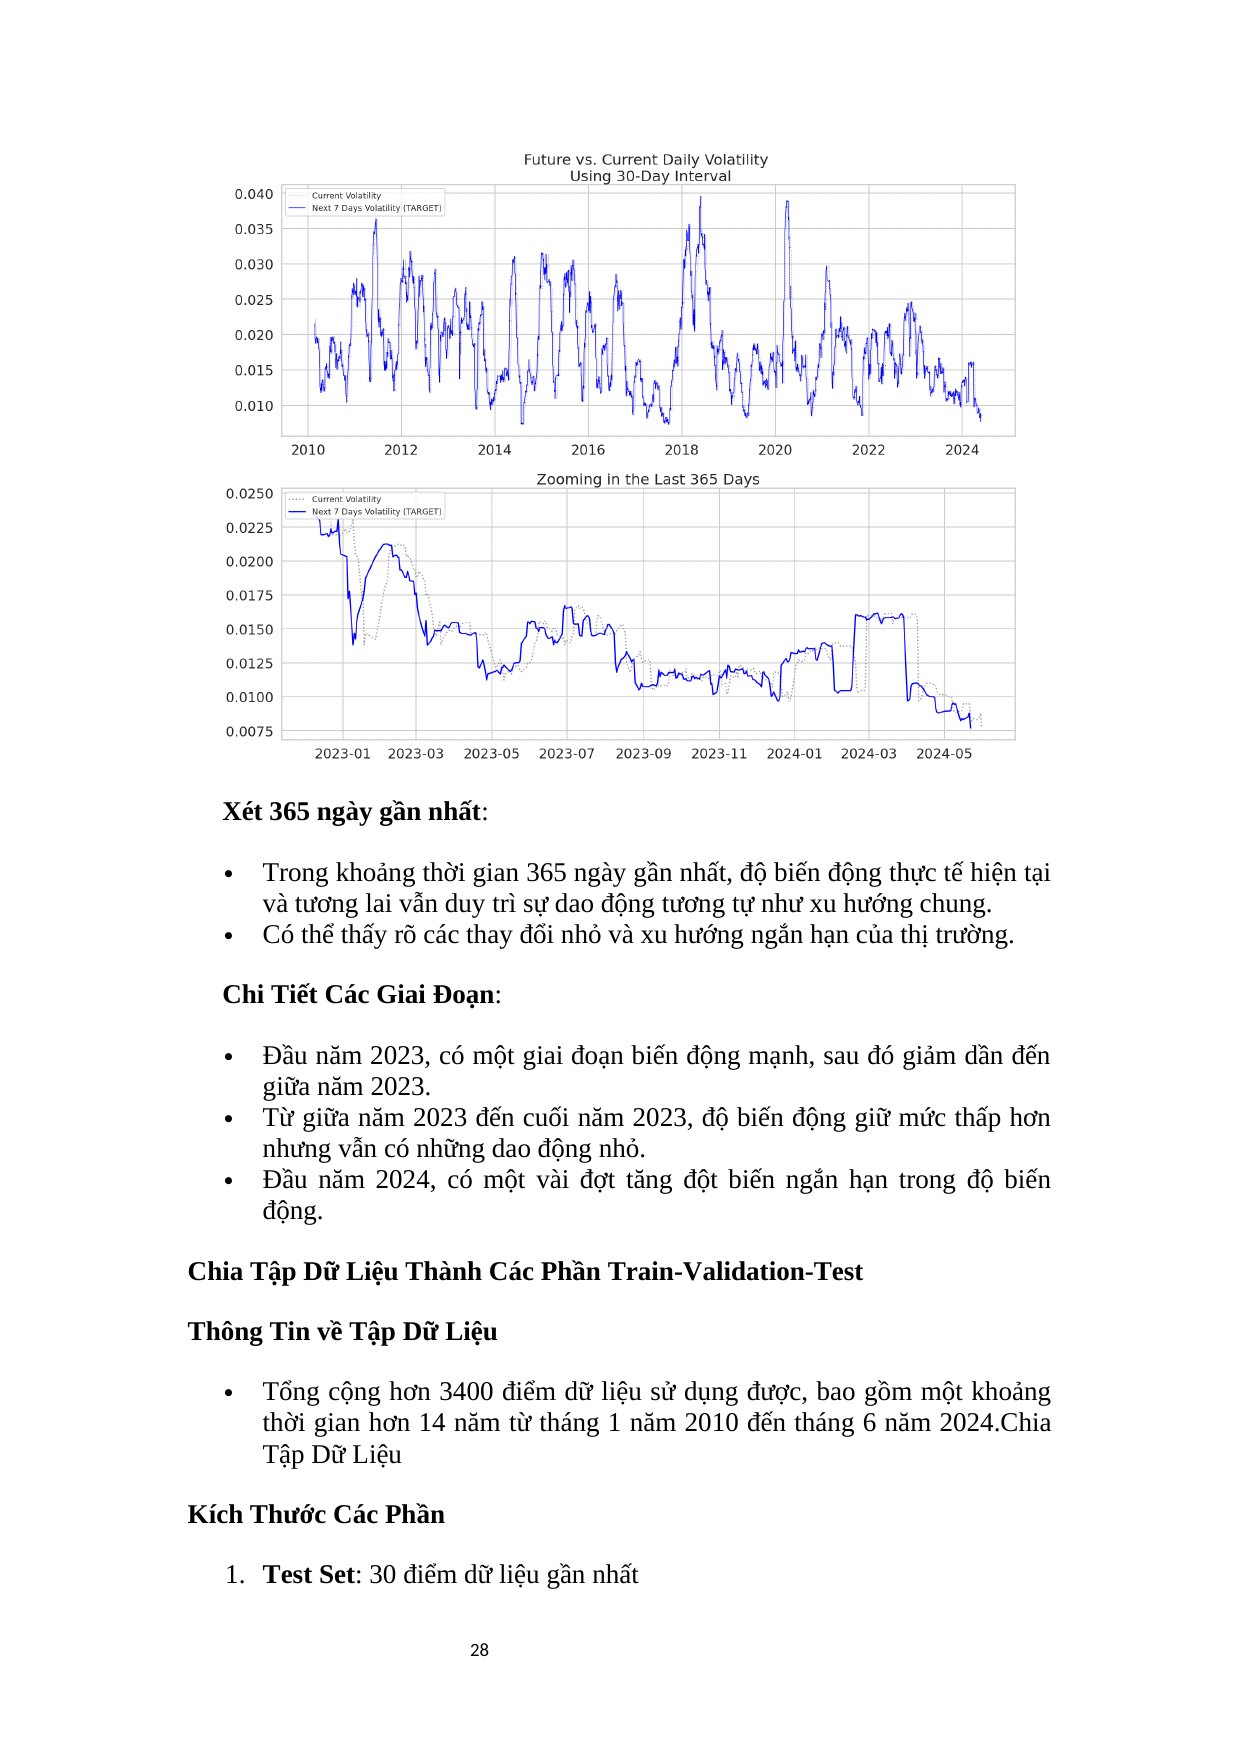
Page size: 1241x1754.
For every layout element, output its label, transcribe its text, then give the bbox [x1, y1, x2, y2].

list Đầu năm 2024, có một vài đợt tăng đột biến ngắn hạn trong độ biến động. [225, 1163, 1053, 1226]
subtitle Thông Tin về Tập Dữ Liệu [187, 1315, 1053, 1346]
text  Xét 365 ngày gần nhất: [187, 796, 1053, 827]
list Tổng cộng hơn 3400 điểm dữ liệu sử dụng được, bao gồm một khoảng thời gian hơn 14 năm từ tháng 1 năm 2010 đến tháng 6 năm 2024.Chia Tập Dữ Liệu [225, 1375, 1053, 1469]
picture [222, 150, 1019, 765]
text Chia Tập Dữ Liệu Thành Các Phần Train-Validation-Test [187, 1255, 1053, 1286]
list Từ giữa năm 2023 đến cuối năm 2023, độ biến động giữ mức thấp hơn nhưng vẫn có những dao động nhỏ. [225, 1101, 1053, 1163]
list Test Set: 30 điểm dữ liệu gần nhất [225, 1558, 1053, 1589]
list Trong khoảng thời gian 365 ngày gần nhất, độ biến động thực tế hiện tại và tương lai vẫn duy trì sự dao động tương tự như xu hướng chung. [225, 856, 1053, 918]
list Có thể thấy rõ các thay đổi nhỏ và xu hướng ngắn hạn của thị trường. [225, 918, 1053, 949]
list Đầu năm 2023, có một giai đoạn biến động mạnh, sau đó giảm dần đến giữa năm 2023. [225, 1039, 1053, 1101]
subtitle Kích Thước Các Phần [187, 1498, 1053, 1529]
text  Chi Tiết Các Giai Đoạn: [187, 978, 1053, 1009]
